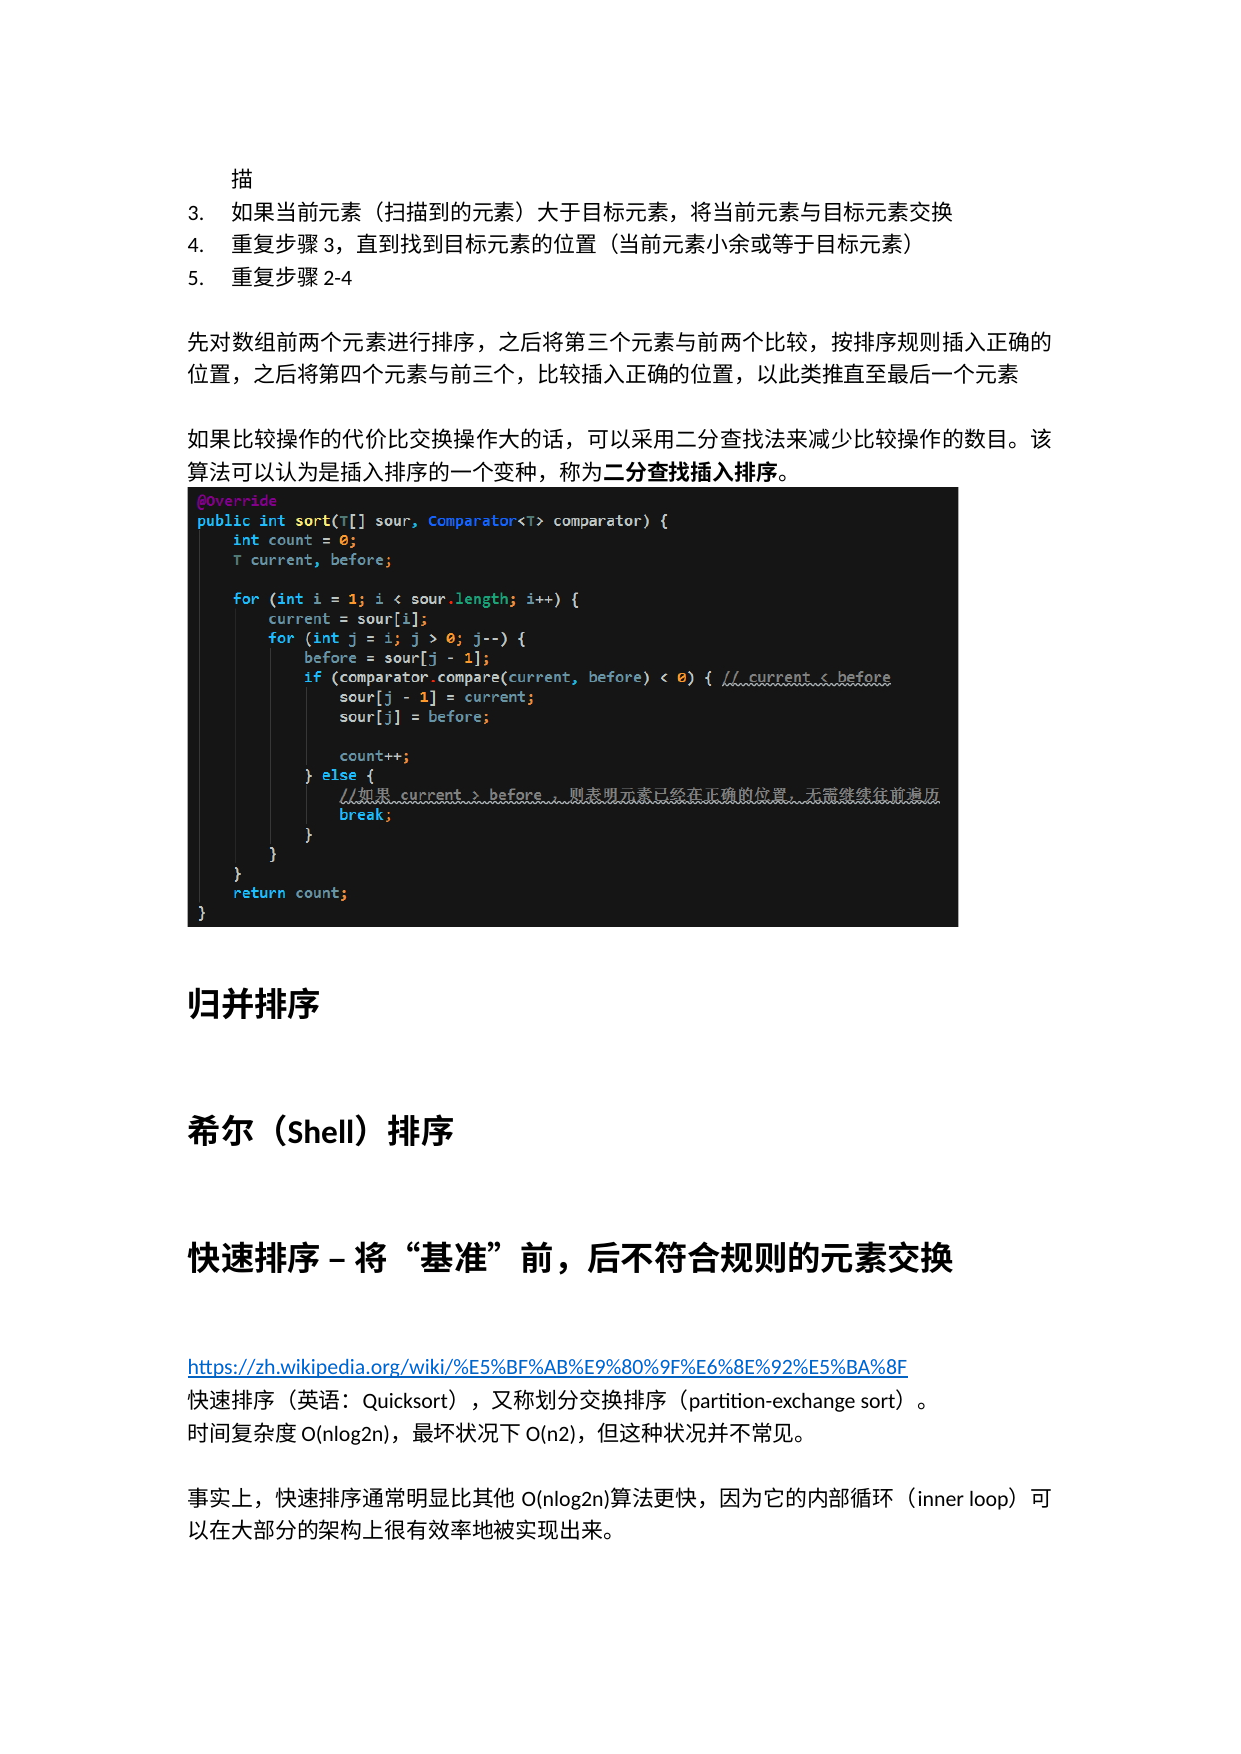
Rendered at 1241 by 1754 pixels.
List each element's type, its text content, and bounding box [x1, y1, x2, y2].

text 快速排序（英语：Quicksort），又称划分交换排序（partition-exchange sort）。 [187, 1383, 1053, 1416]
subtitle 归并排序 [187, 969, 1053, 1034]
text 时间复杂度O(nlog2n)，最坏状况下O(n2)，但这种状况并不常见。 [187, 1416, 1053, 1448]
subtitle 快速排序 – 将“基准”前，后不符合规则的元素交换 [187, 1223, 1053, 1288]
text 事实上，快速排序通常明显比其他O(nlog2n)算法更快，因为它的内部循环（inner loop）可以在大部分的架构上很有效率地被实现出来。 [187, 1481, 1053, 1546]
text https://zh.wikipedia.org/wiki/%E5%BF%AB%E9%80%9F%E6%8E%92%E5%BA%8F [187, 1351, 1053, 1383]
list 如果当前元素（扫描到的元素）大于目标元素，将当前元素与目标元素交换 [187, 194, 1053, 227]
text 先对数组前两个元素进行排序，之后将第三个元素与前两个比较，按排序规则插入正确的位置，之后将第四个元素与前三个，比较插入正确的位置，以此类推直至最后一个元素 [187, 324, 1053, 389]
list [187, 162, 1053, 194]
list 重复步骤2-4 [187, 259, 1053, 292]
list 重复步骤3，直到找到目标元素的位置（当前元素小余或等于目标元素） [187, 227, 1053, 259]
picture [187, 487, 959, 927]
subtitle 希尔（Shell）排序 [187, 1096, 1053, 1161]
text 如果比较操作的代价比交换操作大的话，可以采用二分查找法来减少比较操作的数目。该算法可以认为是插入排序的一个变种，称为二分查找插入排序。 [187, 422, 1053, 487]
